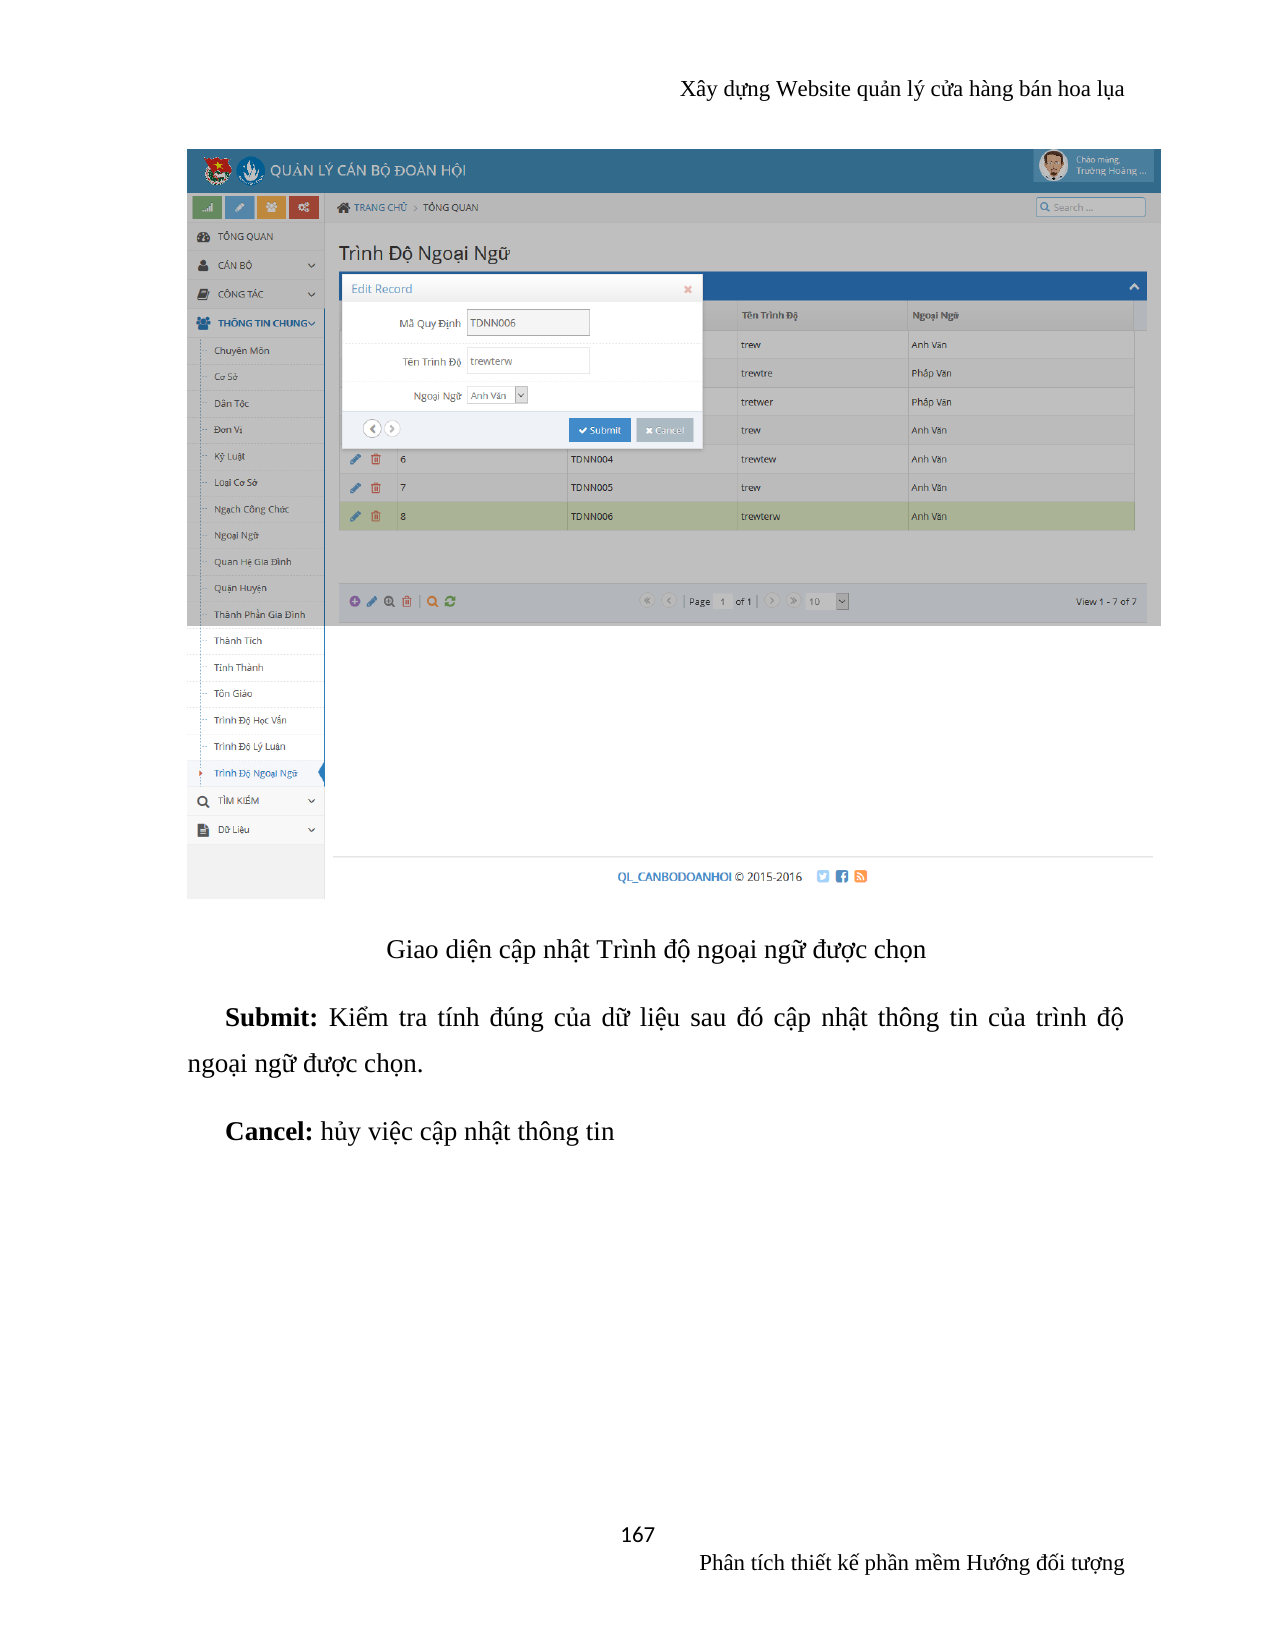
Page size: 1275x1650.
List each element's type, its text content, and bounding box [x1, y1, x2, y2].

text Submit: Kiểm tra tính đúng của dữ liệu sau đó cập nhật thông tin của trình độ ngoại ngữ được chọn. [187, 1001, 1125, 1079]
text Giao diện cập nhật Trình độ ngoại ngữ được chọn [187, 933, 1125, 964]
text Cancel: hủy việc cập nhật thông tin [187, 1115, 1125, 1146]
picture [187, 149, 1161, 899]
